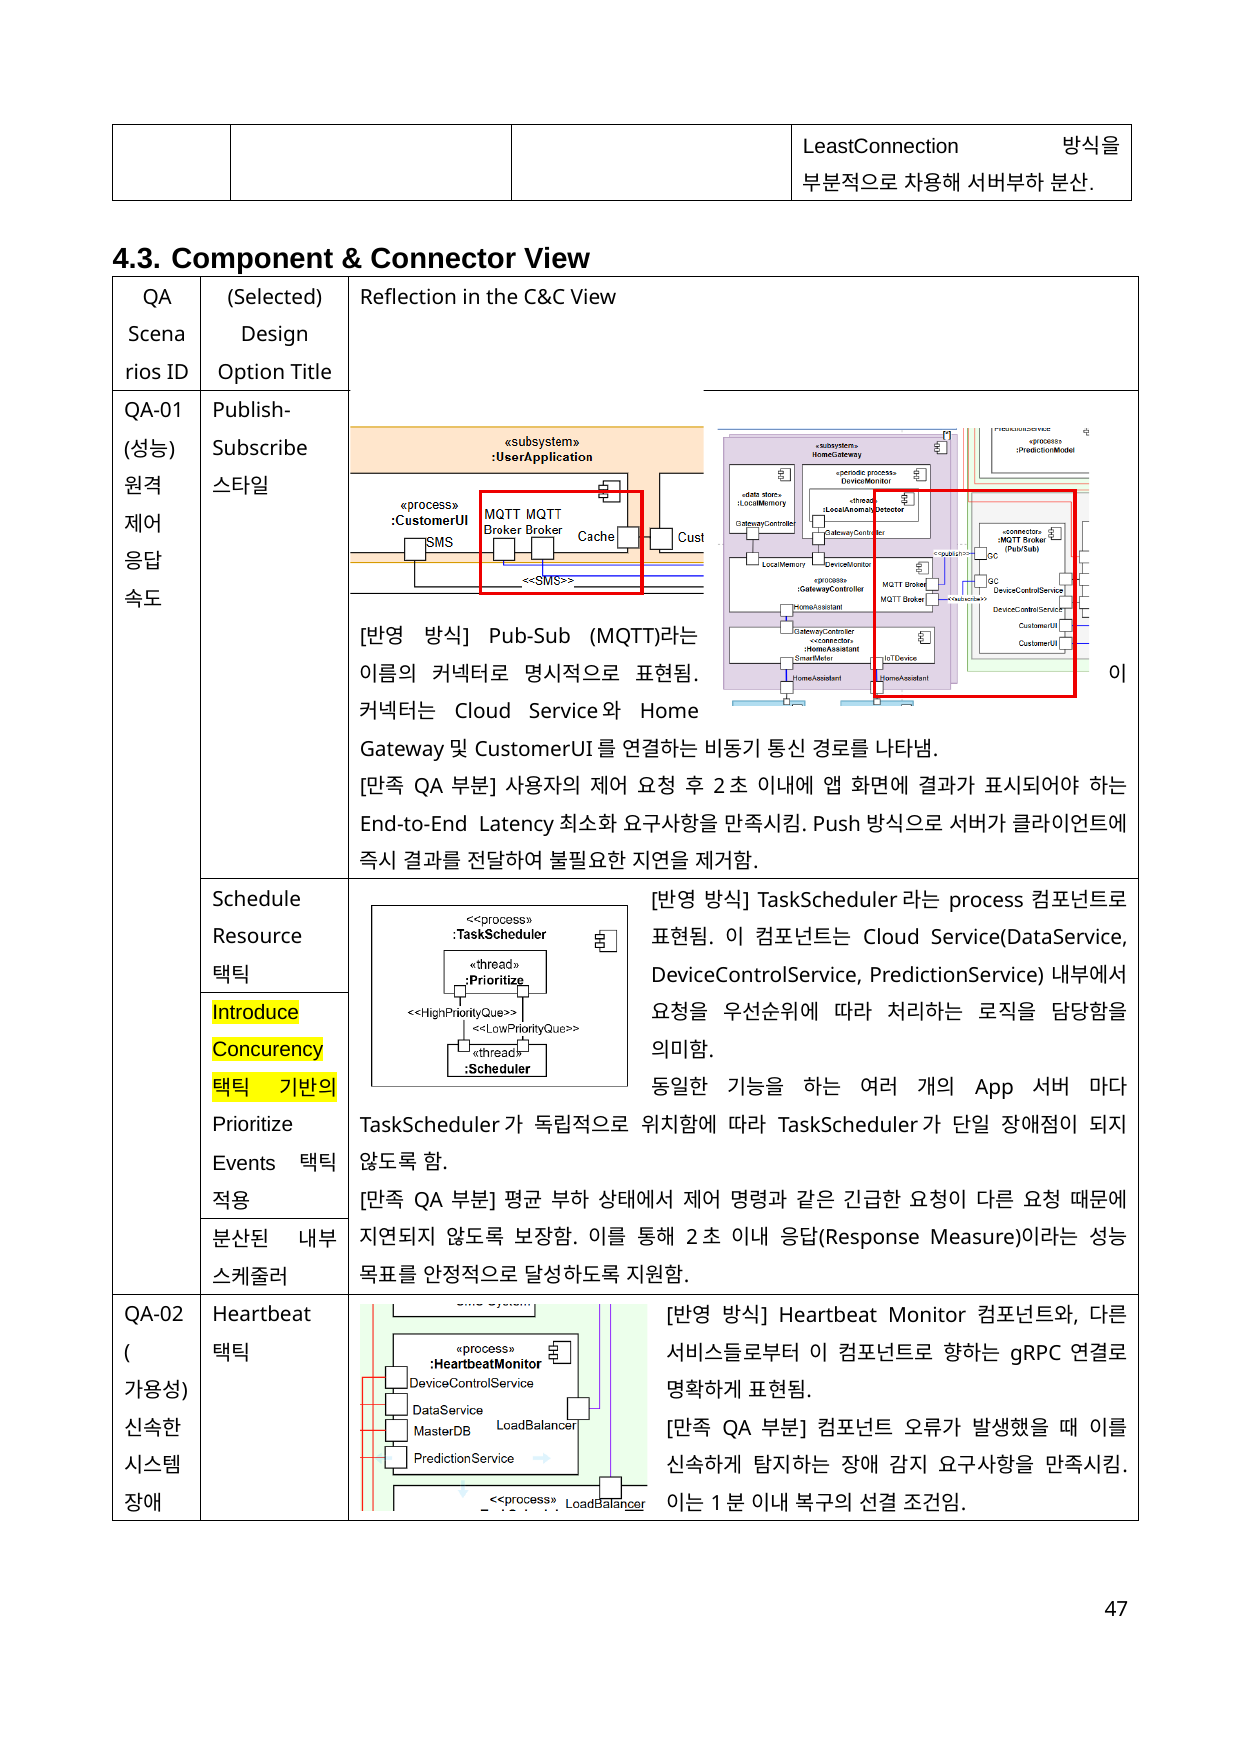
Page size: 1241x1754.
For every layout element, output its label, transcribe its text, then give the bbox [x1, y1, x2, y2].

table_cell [113, 1295, 200, 1520]
table_cell QA-01 (성능) 원격 제어 응답 속도 [113, 391, 200, 1294]
table_cell [반영 방식] Heartbeat Monitor 컴포넌트와, 다른 서비스들로부터 이 컴포넌트로 향하는 gRPC 연결로 명확하게 표현됨. [만족 QA 부분] 컴포넌트 오류가 발생했을 때 이를 신속하게 탐지하는 장애 감지 요구사항을 만족시킴. 이는 1분 이내 복구의 선결 조건임. [349, 1295, 1138, 1520]
picture [360, 1304, 648, 1511]
table_cell [반영 방식] Pub-Sub (MQTT)라는 이름의 커넥터로 명시적으로 표현됨. 이 커넥터는 Cloud Service와 Home Gateway 및 CustomerUI를 연결하는 비동기 통신 경로를 나타냄. [만족 QA 부분] 사용자의 제어 요청 후 2초 이내에 앱 화면에 결과가 표시되어야 하는 End-to-End Latency 최소화 요구사항을 만족시킴. Push 방식으로 서버가 클라이언트에 즉시 결과를 전달하여 불필요한 지연을 제거함. [349, 391, 1138, 878]
picture [717, 428, 1089, 706]
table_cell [512, 125, 791, 200]
table_cell [반영 방식] TaskScheduler라는 process 컴포넌트로 표현됨. 이 컴포넌트는 Cloud Service(DataService, DeviceControlService, PredictionService) 내부에서 요청을 우선순위에 따라 처리하는 로직을 담당함을 의미함. 동일한 기능을 하는 여러 개의 App 서버 마다 TaskScheduler가 독립적으로 위치함에 따라 TaskScheduler가 단일 장애점이 되지 않도록 함. [만족 QA 부분] 평균 부하 상태에서 제어 명령과 같은 긴급한 요청이 다른 요청 때문에 지연되지 않도록 보장함. 이를 통해 2초 이내 응답(Response Measure)이라는 성능 목표를 안정적으로 달성하도록 지원함. [349, 879, 1138, 1294]
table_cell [231, 125, 511, 200]
table_header QA Scenarios ID [113, 277, 200, 390]
table_cell Introduce Concurency 택틱 기반의 Prioritize Events 택틱 적용 [201, 993, 348, 1218]
picture [362, 895, 632, 1093]
table_cell Heartbeat 택틱 [201, 1295, 348, 1520]
table_cell Schedule Resource 택틱 [201, 879, 348, 992]
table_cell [792, 125, 1131, 200]
picture [350, 390, 704, 594]
table_cell 분산된 내부 스케줄러 [201, 1219, 348, 1294]
picture [482, 493, 640, 592]
table_header Reflection in the C&C View [349, 277, 1138, 390]
table_cell Publish-Subscribe 스타일 [201, 391, 348, 878]
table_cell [113, 125, 230, 200]
subtitle Component & Connector View [112, 239, 1128, 276]
table_header (Selected) Design Option Title [201, 277, 348, 390]
